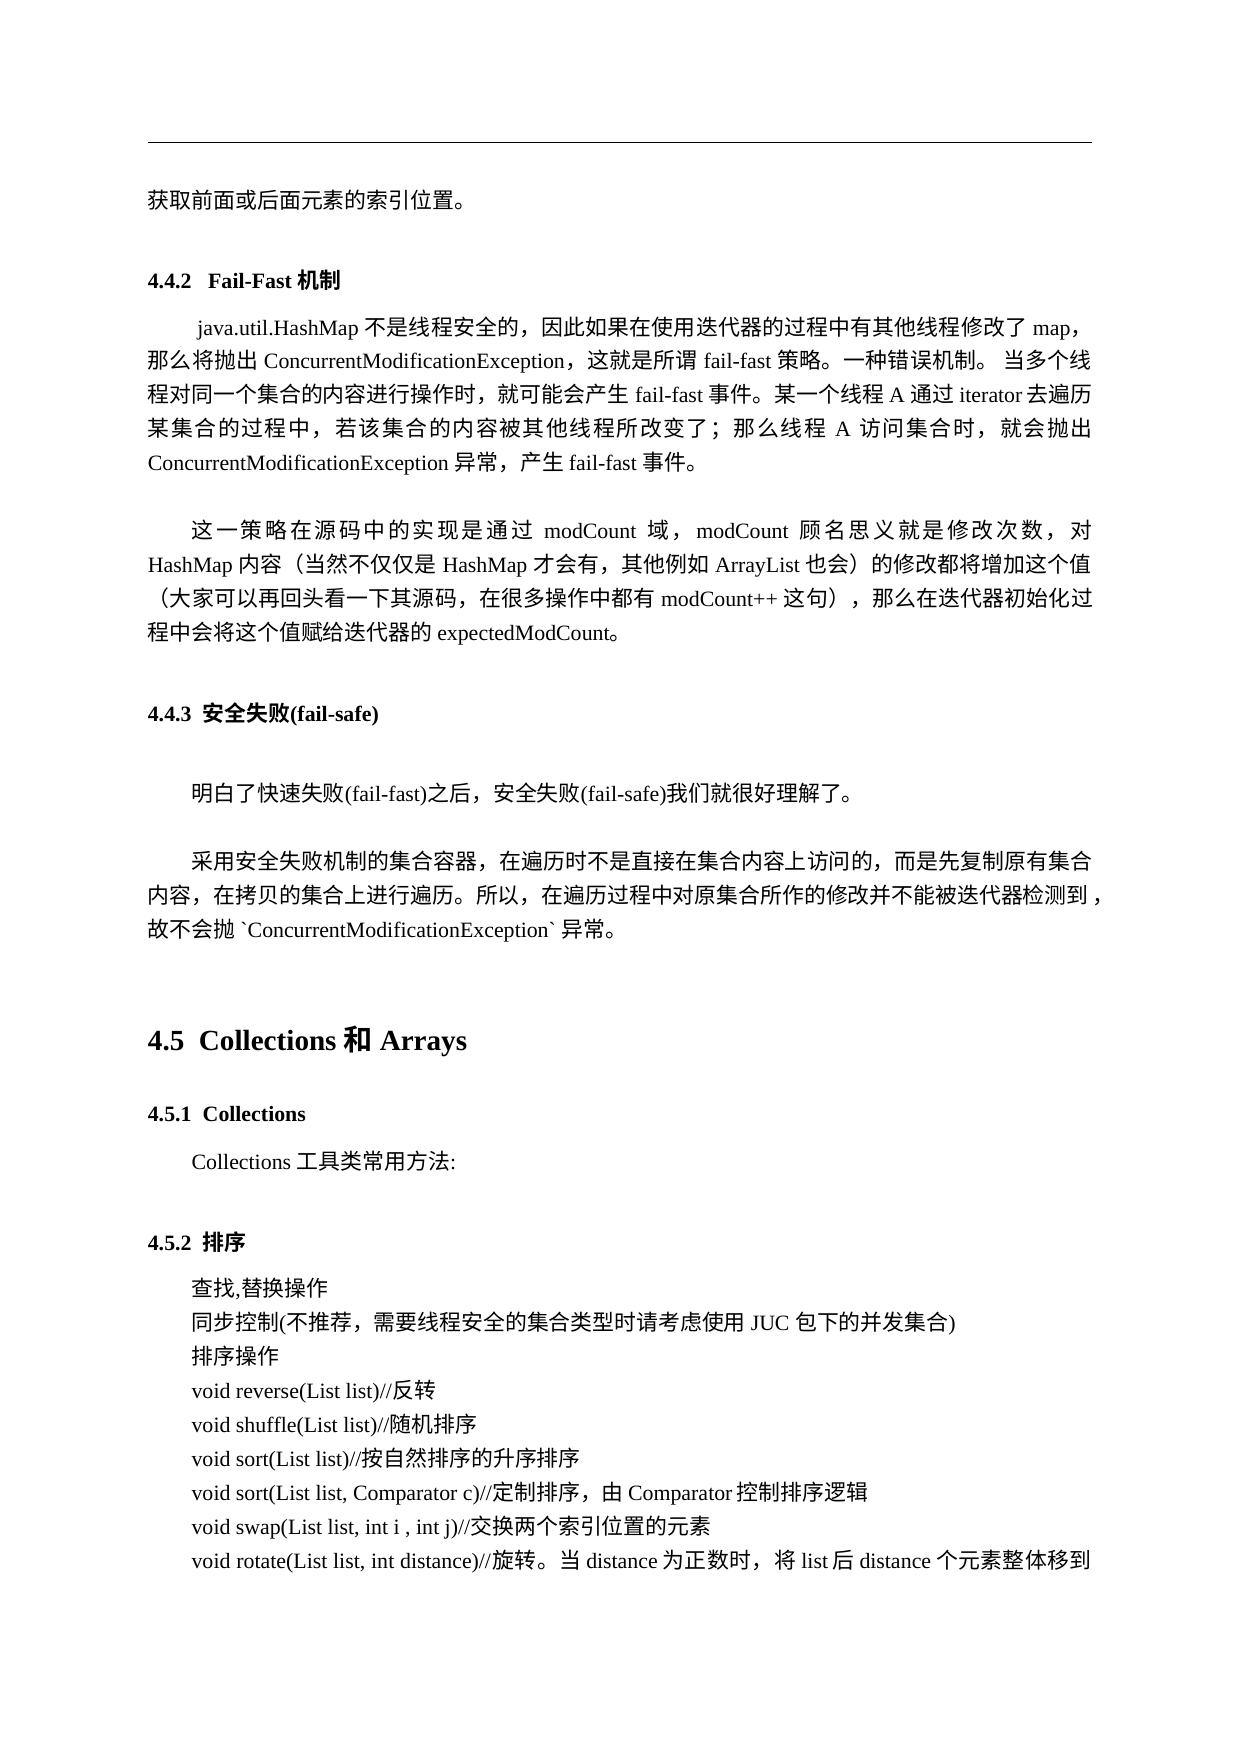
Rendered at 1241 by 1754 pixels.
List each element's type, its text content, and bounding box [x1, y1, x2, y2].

text 明白了快速失败(fail-fast)之后，安全失败(fail-safe)我们就很好理解了。 [148, 775, 1092, 809]
text java.util.HashMap 不是线程安全的，因此如果在使用迭代器的过程中有其他线程修改了 map，那么将抛出 ConcurrentModificationException，这就是所谓 fail-fast 策略。一种错误机制。 当多个线程对同一个集合的内容进行操作时，就可能会产生 fail-fast 事件。某一个线程 A 通过 iterator去遍历某集合的过程中，若该集合的内容被其他线程所改变了；那么线程 A 访问集合时，就会抛出 ConcurrentModificationException 异常，产生 fail-fast 事件。 [148, 308, 1092, 478]
text 排序操作 [148, 1338, 1092, 1372]
subtitle Collections [148, 1097, 1092, 1131]
subtitle 排序 [148, 1223, 1092, 1257]
text Collections 工具类常用方法: [148, 1143, 1092, 1177]
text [148, 182, 1092, 216]
text 同步控制(不推荐，需要线程安全的集合类型时请考虑使用 JUC 包下的并发集合) [148, 1304, 1092, 1338]
text 查找,替换操作 [148, 1270, 1092, 1304]
subtitle 安全失败(fail-safe) [148, 694, 1092, 728]
text 这一策略在源码中的实现是通过 modCount 域，modCount 顾名思义就是修改次数，对 HashMap 内容（当然不仅仅是 HashMap 才会有，其他例如 ArrayList 也会）的修改都将增加这个值（大家可以再回头看一下其源码，在很多操作中都有 modCount++ 这句），那么在迭代器初始化过程中会将这个值赋给迭代器的 expectedModCount。 [148, 512, 1092, 648]
text 采用安全失败机制的集合容器，在遍历时不是直接在集合内容上访问的，而是先复制原有集合内容，在拷贝的集合上进行遍历。所以，在遍历过程中对原集合所作的修改并不能被迭代器检测到，故不会抛 `ConcurrentModificationException` 异常。 [148, 843, 1092, 945]
text void reverse(List list)//反转 [148, 1372, 1092, 1406]
text void sort(List list)//按自然排序的升序排序 [148, 1440, 1092, 1474]
subtitle Collections 和 Arrays [148, 1004, 1092, 1072]
text void swap(List list, int i , int j)//交换两个索引位置的元素 [148, 1508, 1092, 1542]
subtitle Fail-Fast 机制 [148, 262, 1092, 296]
text void shuffle(List list)//随机排序 [148, 1406, 1092, 1440]
text void sort(List list, Comparator c)//定制排序，由Comparator控制排序逻辑 [148, 1474, 1092, 1508]
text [148, 1542, 1092, 1576]
